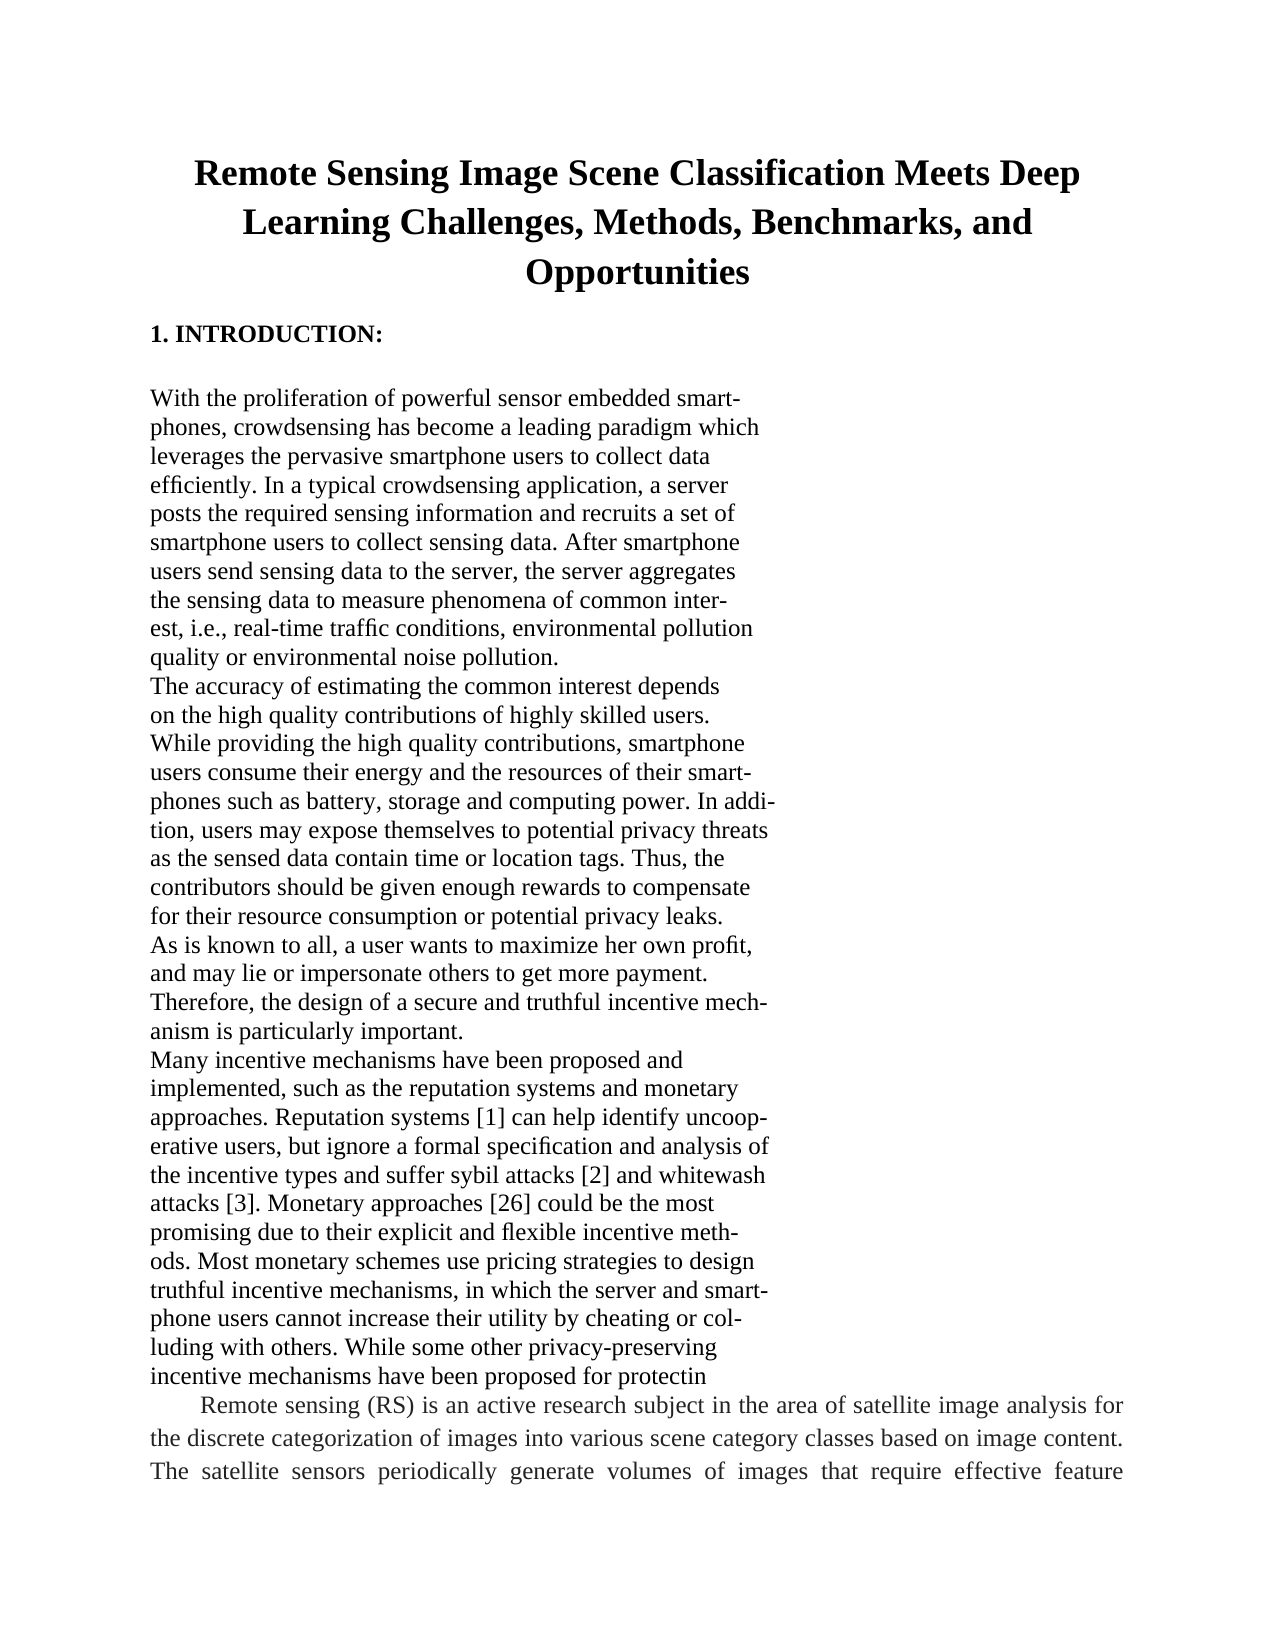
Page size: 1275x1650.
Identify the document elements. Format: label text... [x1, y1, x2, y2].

text leverages the pervasive smartphone users to collect data [150, 441, 1125, 470]
text With the proliferation of powerful sensor embedded smart- [150, 383, 1125, 412]
text The accuracy of estimating the common interest depends [150, 671, 1125, 700]
text luding with others. While some other privacy-preserving [150, 1332, 1125, 1361]
text ods. Most monetary schemes use pricing strategies to design [150, 1246, 1125, 1275]
text anism is particularly important. [150, 1016, 1125, 1045]
text for their resource consumption or potential privacy leaks. [150, 901, 1125, 930]
text While providing the high quality contributions, smartphone [150, 728, 1125, 757]
text 1. INTRODUCTION: [150, 319, 1125, 348]
text implemented, such as the reputation systems and monetary [150, 1073, 1125, 1102]
text users consume their energy and the resources of their smart- [150, 757, 1125, 786]
text as the sensed data contain time or location tags. Thus, the [150, 843, 1125, 872]
text on the high quality contributions of highly skilled users. [150, 700, 1125, 728]
text erative users, but ignore a formal speciﬁcation and analysis of [150, 1131, 1125, 1160]
text contributors should be given enough rewards to compensate [150, 872, 1125, 901]
text phones such as battery, storage and computing power. In addi- [150, 786, 1125, 815]
text approaches. Reputation systems [1] can help identify uncoop- [150, 1102, 1125, 1131]
text posts the required sensing information and recruits a set of [150, 498, 1125, 527]
text and may lie or impersonate others to get more payment. [150, 958, 1125, 987]
text As is known to all, a user wants to maximize her own proﬁt, [150, 930, 1125, 958]
text efﬁciently. In a typical crowdsensing application, a server [150, 470, 1125, 498]
text smartphone users to collect sensing data. After smartphone [150, 527, 1125, 556]
text incentive mechanisms have been proposed for protectin [150, 1361, 1125, 1390]
text the sensing data to measure phenomena of common inter- [150, 585, 1125, 613]
text phones, crowdsensing has become a leading paradigm which [150, 412, 1125, 441]
text phone users cannot increase their utility by cheating or col- [150, 1303, 1125, 1332]
text Therefore, the design of a secure and truthful incentive mech- [150, 987, 1125, 1016]
text tion, users may expose themselves to potential privacy threats [150, 815, 1125, 843]
text Remote Sensing Image Scene Classification Meets Deep Learning Challenges, Methods, Benchmarks, and Opportunities [150, 150, 1125, 292]
text attacks [3]. Monetary approaches [26] could be the most [150, 1188, 1125, 1217]
text the incentive types and suffer sybil attacks [2] and whitewash [150, 1160, 1125, 1188]
text Many incentive mechanisms have been proposed and [150, 1045, 1125, 1073]
text users send sensing data to the server, the server aggregates [150, 556, 1125, 585]
text promising due to their explicit and ﬂexible incentive meth- [150, 1217, 1125, 1246]
text quality or environmental noise pollution. [150, 642, 1125, 671]
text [150, 1390, 1125, 1484]
text truthful incentive mechanisms, in which the server and smart- [150, 1275, 1125, 1303]
text est, i.e., real-time trafﬁc conditions, environmental pollution [150, 613, 1125, 642]
